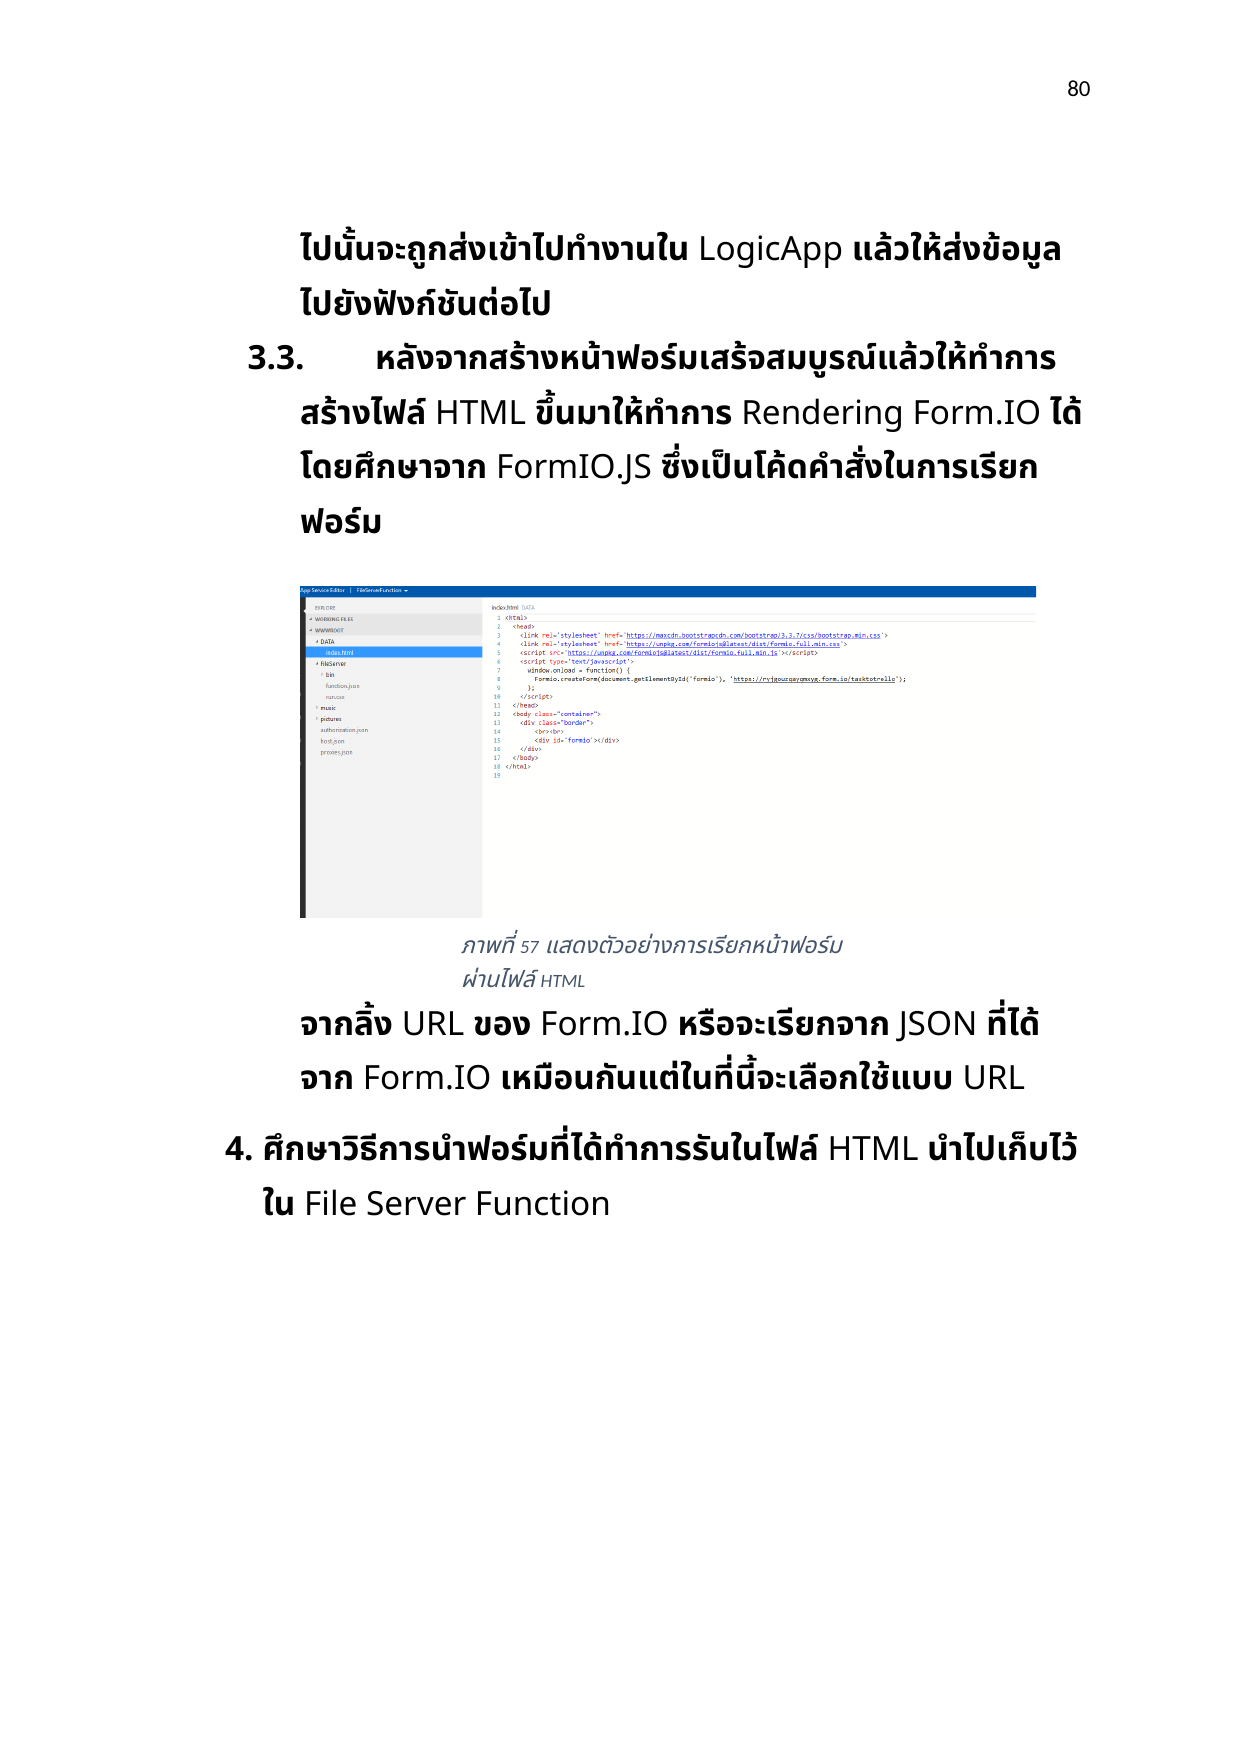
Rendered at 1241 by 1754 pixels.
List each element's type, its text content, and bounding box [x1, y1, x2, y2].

picture [300, 586, 1037, 918]
subtitle ศึกษาวิธีการนำฟอร์มที่ได้ทำการรันในไฟล์ HTML นำไปเก็บไว้ใน File Server Function [225, 1125, 1090, 1230]
